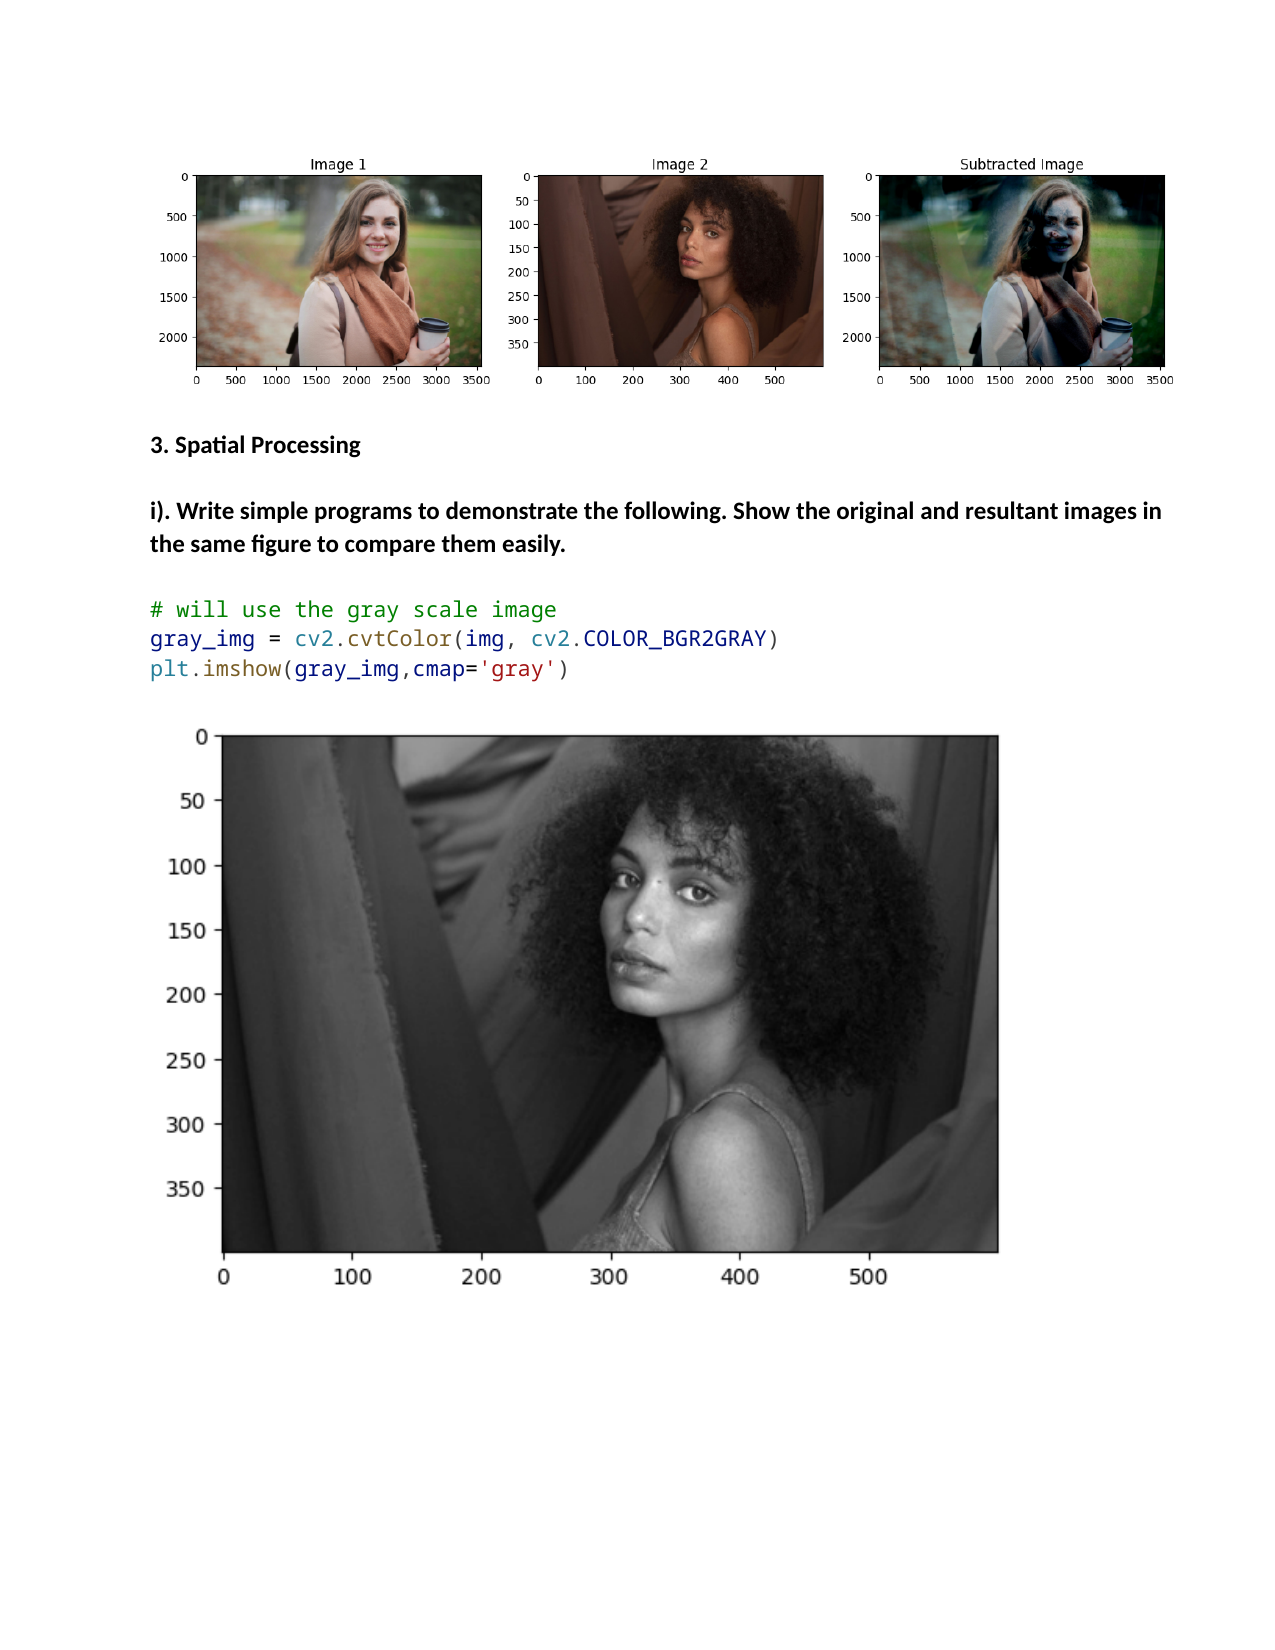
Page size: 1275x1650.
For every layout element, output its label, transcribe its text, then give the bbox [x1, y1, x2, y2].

text gray_img = cv2.cvtColor(img, cv2.COLOR_BGR2GRAY) [150, 623, 1181, 653]
text i). Write simple programs to demonstrate the following. Show the original and resultant images in the same figure to compare them easily. [150, 495, 1181, 558]
text 3. Spatial Processing [150, 429, 1181, 459]
picture [150, 150, 1182, 394]
picture [150, 712, 1013, 1305]
text plt.imshow(gray_img,cmap='gray') [150, 653, 1181, 683]
text # will use the gray scale image [150, 593, 1181, 623]
